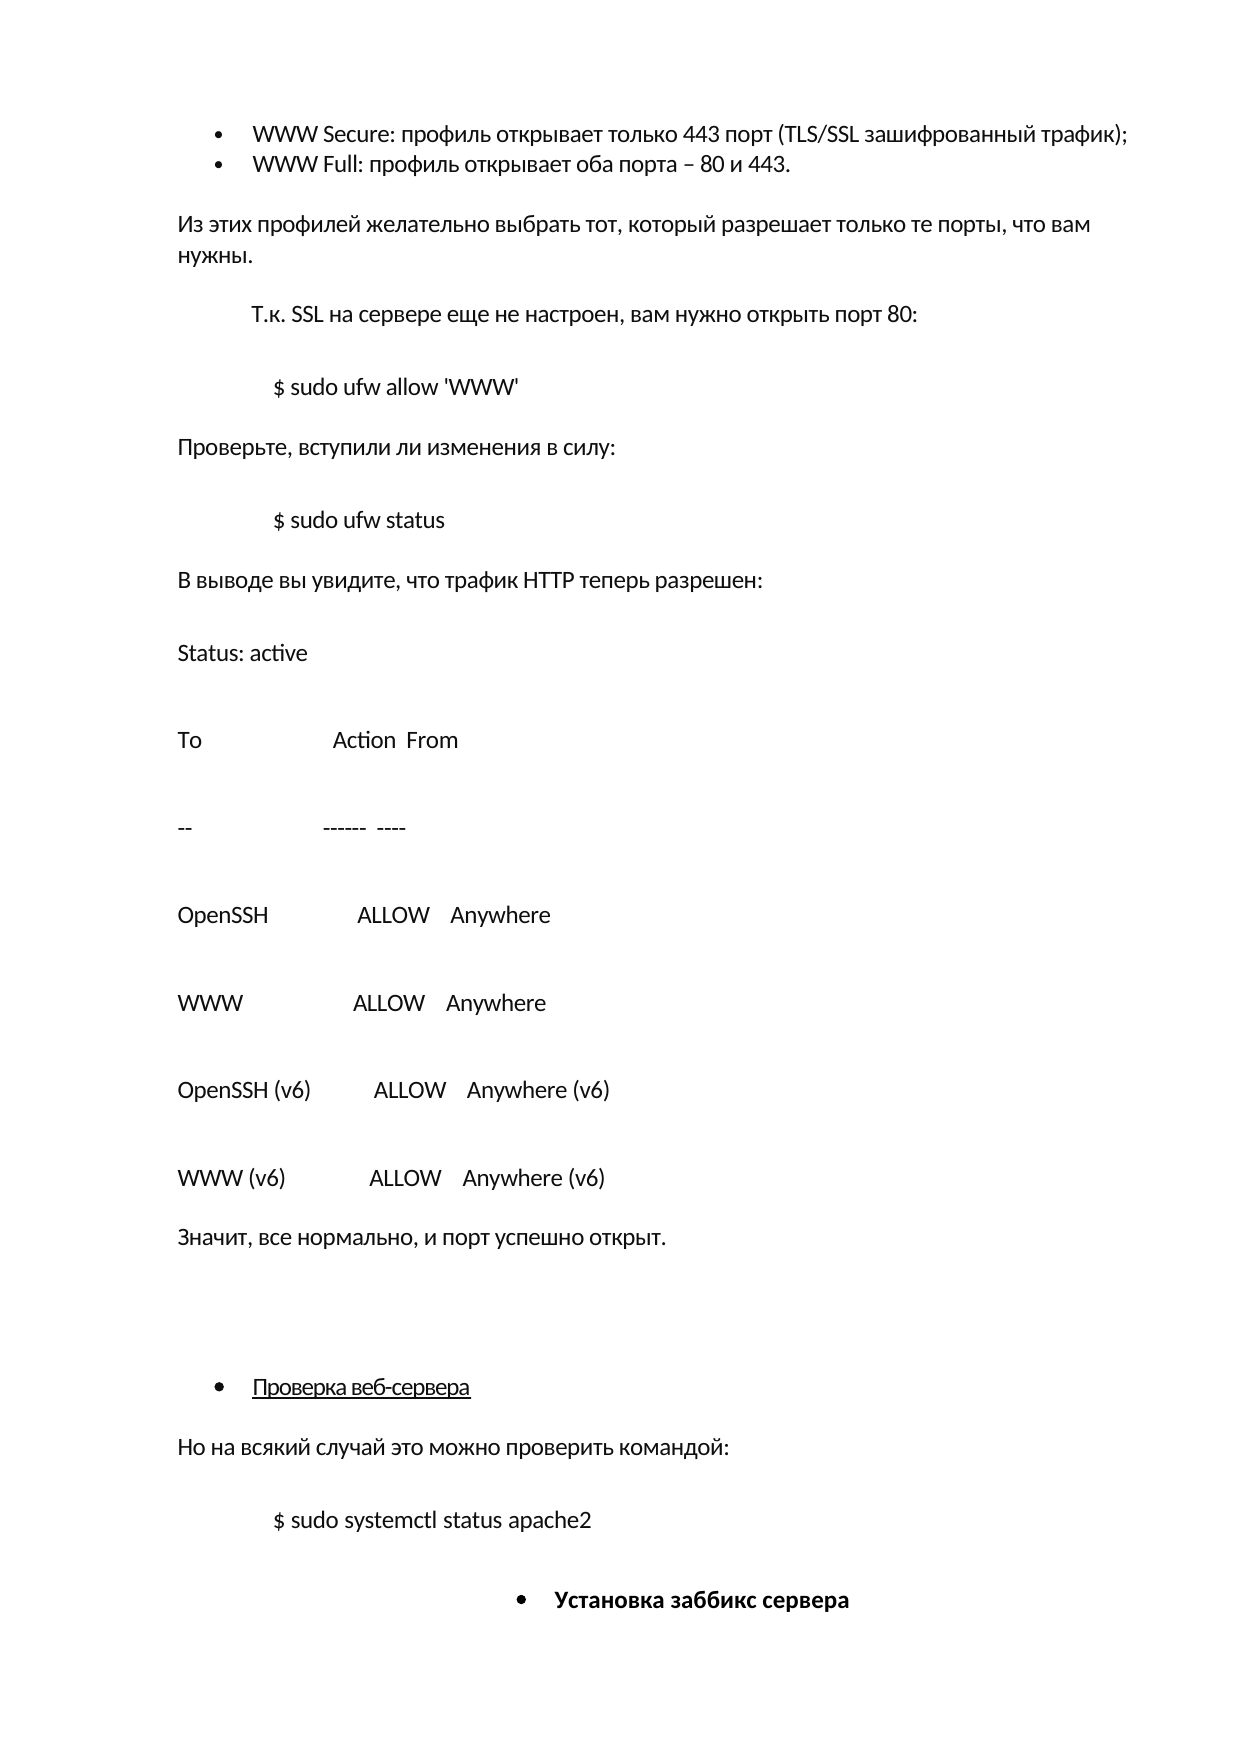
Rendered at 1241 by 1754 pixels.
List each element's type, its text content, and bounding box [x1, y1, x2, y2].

text OpenSSH ALLOW Anywhere [177, 886, 1152, 930]
text -- ------ ---- [177, 798, 1152, 842]
text Т.к. SSL на сервере еще не настроен, вам нужно открыть порт 80: [177, 298, 1152, 329]
text Но на всякий случай это можно проверить командой: [177, 1431, 1152, 1462]
text $ sudo ufw status [177, 491, 1152, 534]
subtitle Проверка веб-сервера [215, 1339, 1152, 1402]
text WWW (v6) ALLOW Anywhere (v6) [177, 1148, 1152, 1192]
text OpenSSH (v6) ALLOW Anywhere (v6) [177, 1061, 1152, 1105]
text $ sudo ufw allow 'WWW' [177, 358, 1152, 402]
text Status: active [177, 623, 1152, 667]
list Установка заббикс сервера [215, 1584, 1152, 1614]
list WWW Secure: профиль открывает только 443 порт (TLS/SSL зашифрованный трафик); [215, 118, 1152, 149]
list WWW Full: профиль открывает оба порта – 80 и 443. [215, 149, 1152, 179]
text Проверьте, вступили ли изменения в силу: [177, 431, 1152, 462]
text $ sudo systemctl status apache2 [177, 1491, 1152, 1534]
text В выводе вы увидите, что трафик HTTP теперь разрешен: [177, 564, 1152, 594]
text WWW ALLOW Anywhere [177, 973, 1152, 1017]
text Значит, все нормально, и порт успешно открыт. [177, 1221, 1152, 1252]
text Из этих профилей желательно выбрать тот, который разрешает только те порты, что вам нужны. [177, 208, 1152, 269]
text To Action From [177, 711, 1152, 755]
